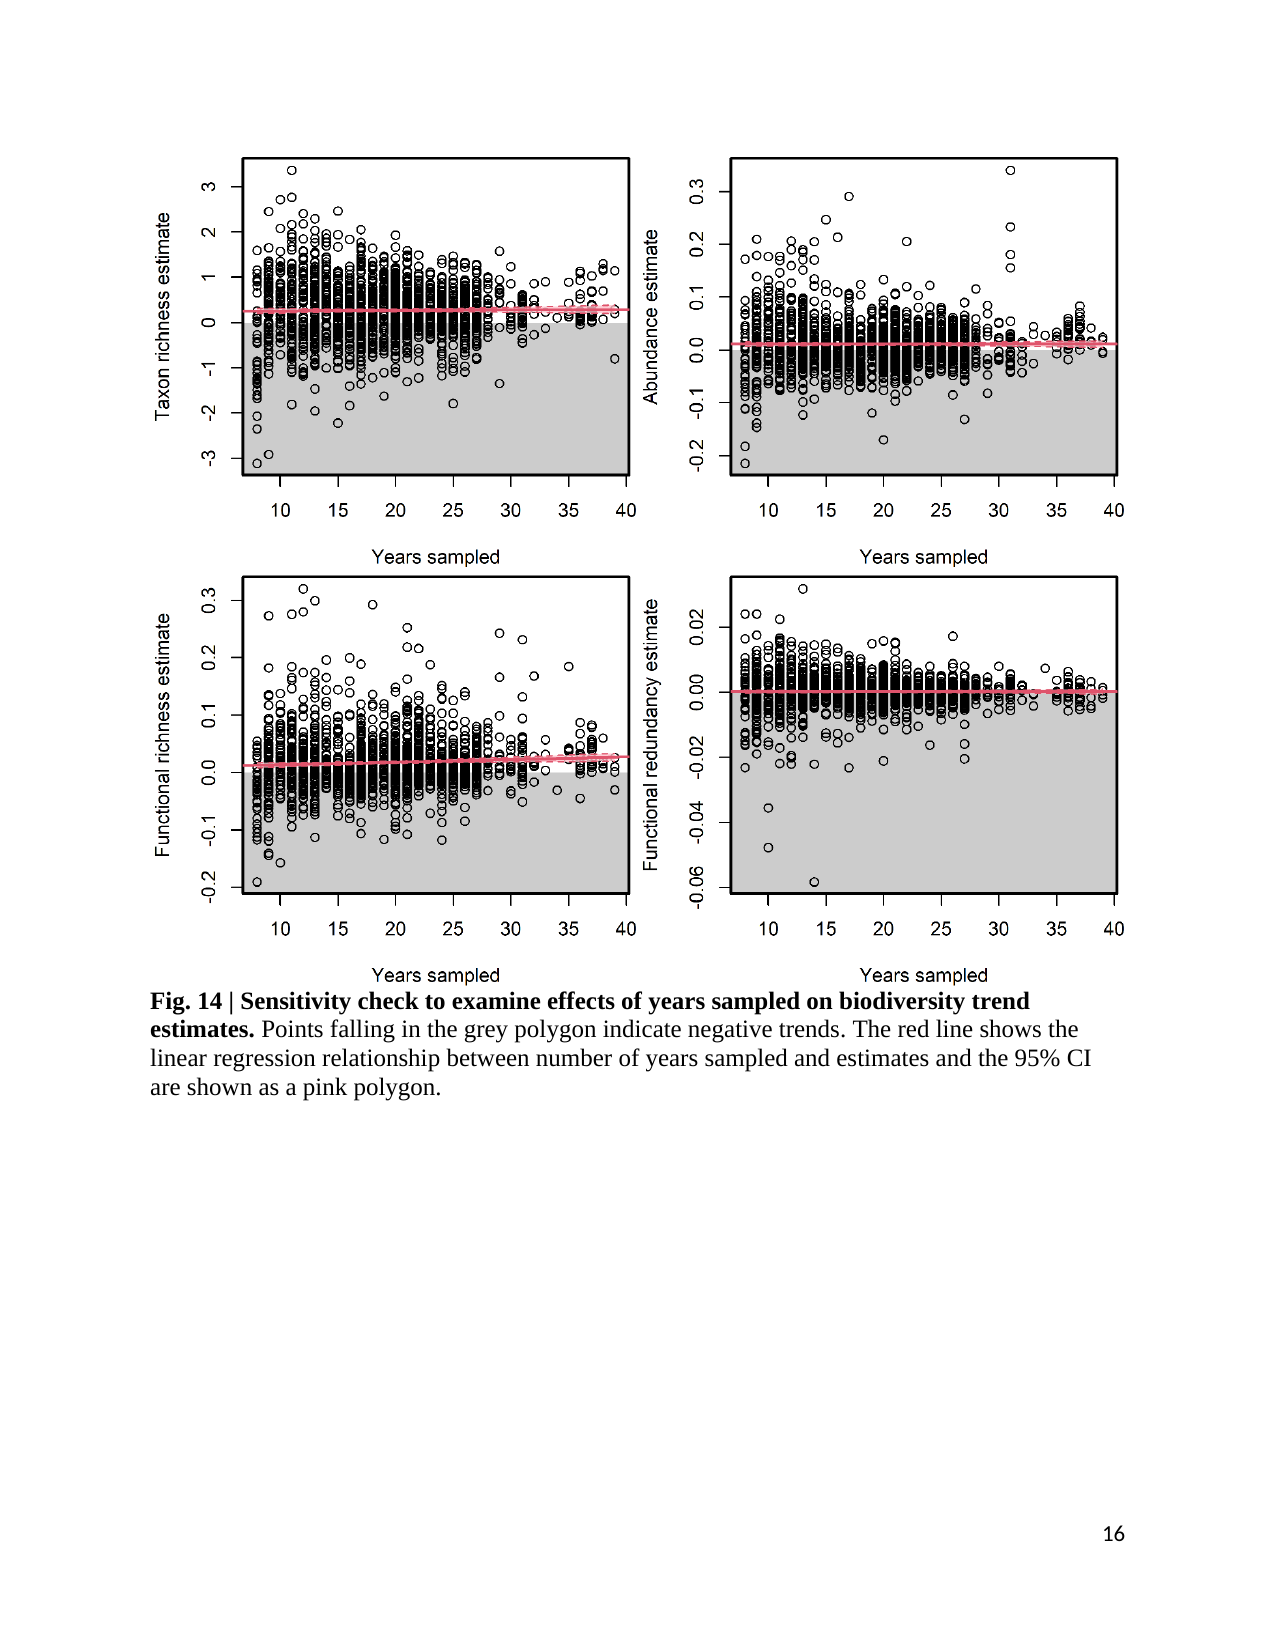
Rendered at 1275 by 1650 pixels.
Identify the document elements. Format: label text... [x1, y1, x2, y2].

picture [150, 150, 1125, 986]
text Fig. 14 | Sensitivity check to examine effects of years sampled on biodiversity trend estimates. Points falling in the grey polygon indicate negative trends. The red line shows the linear regression relationship between number of years sampled and estimates and the 95% CI are shown as a pink polygon. [150, 986, 1125, 1101]
